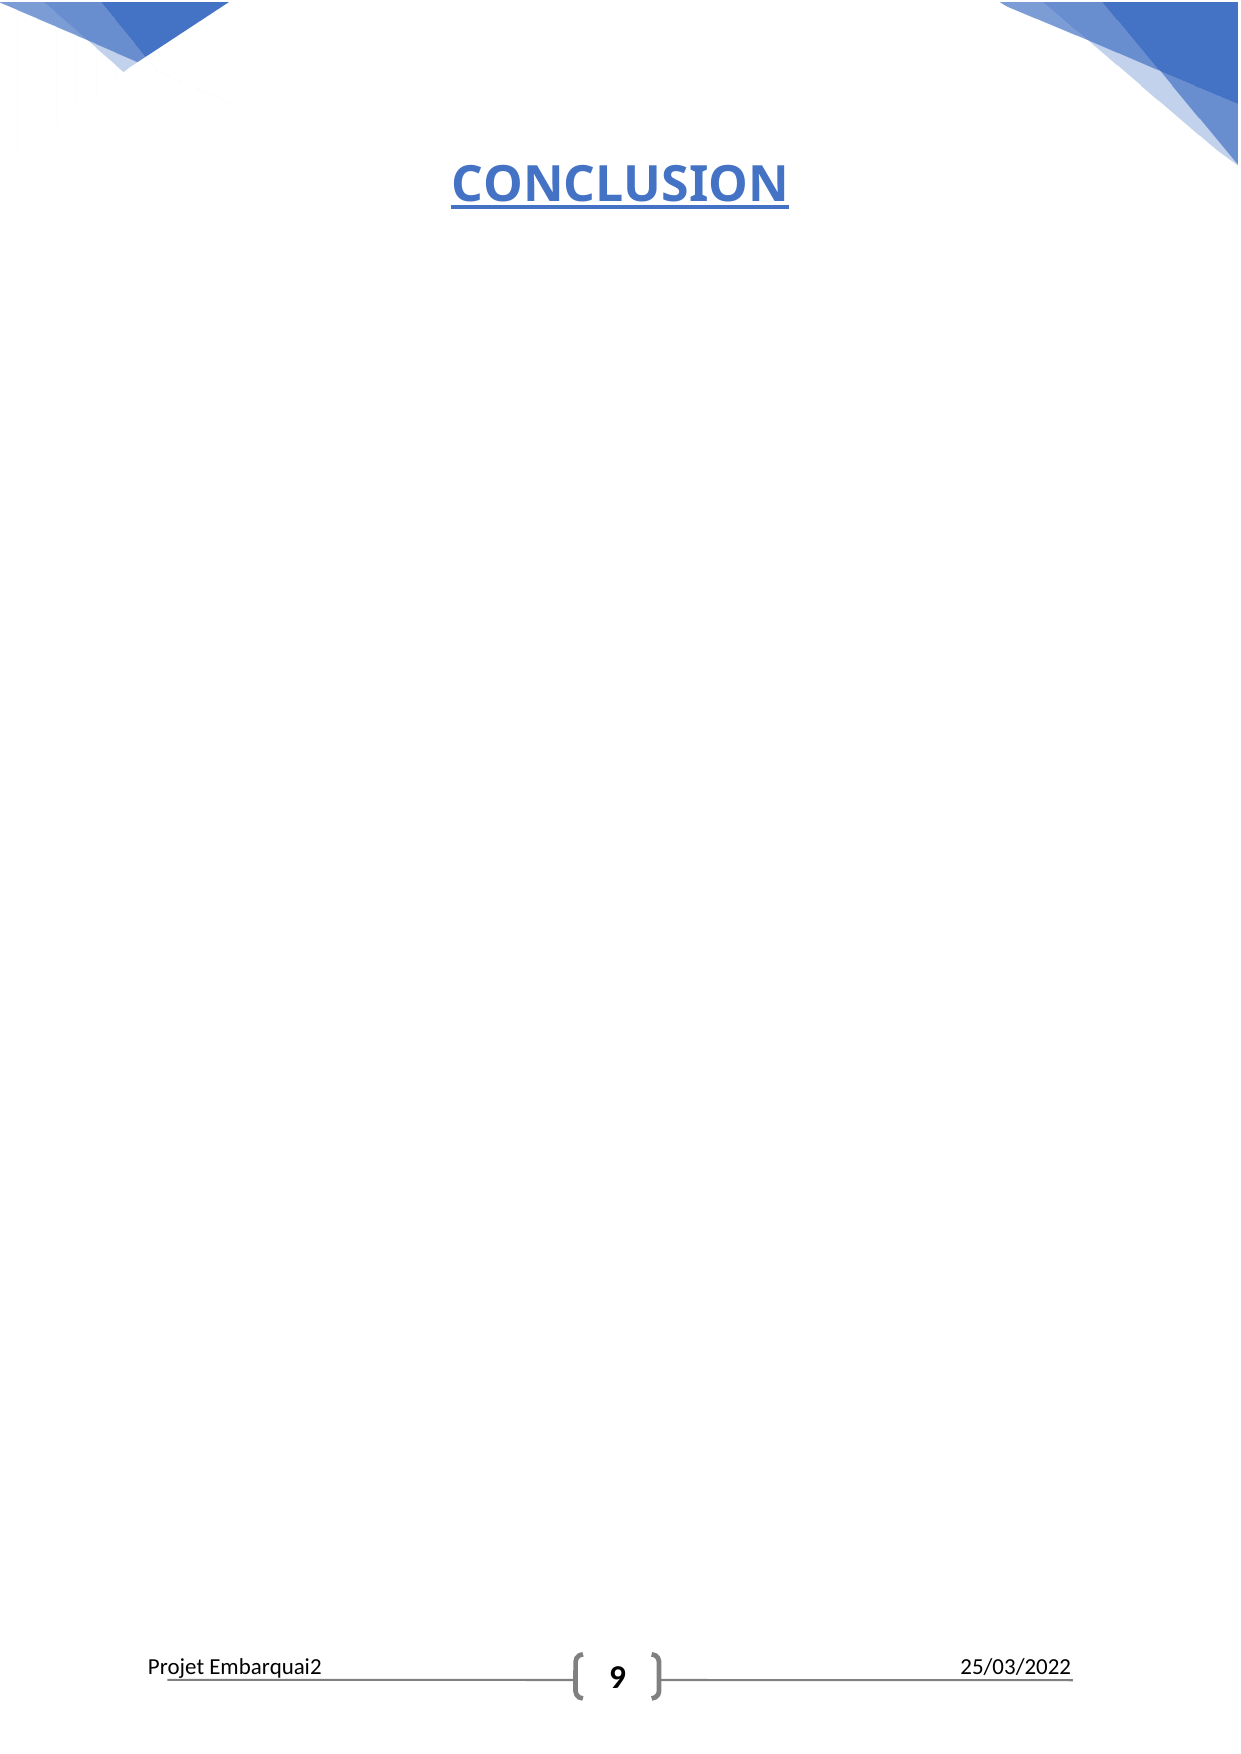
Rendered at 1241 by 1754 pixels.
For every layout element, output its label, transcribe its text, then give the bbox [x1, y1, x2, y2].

picture [996, 2, 1238, 168]
picture [0, 2, 233, 168]
subtitle CONCLUSION [148, 148, 1093, 216]
